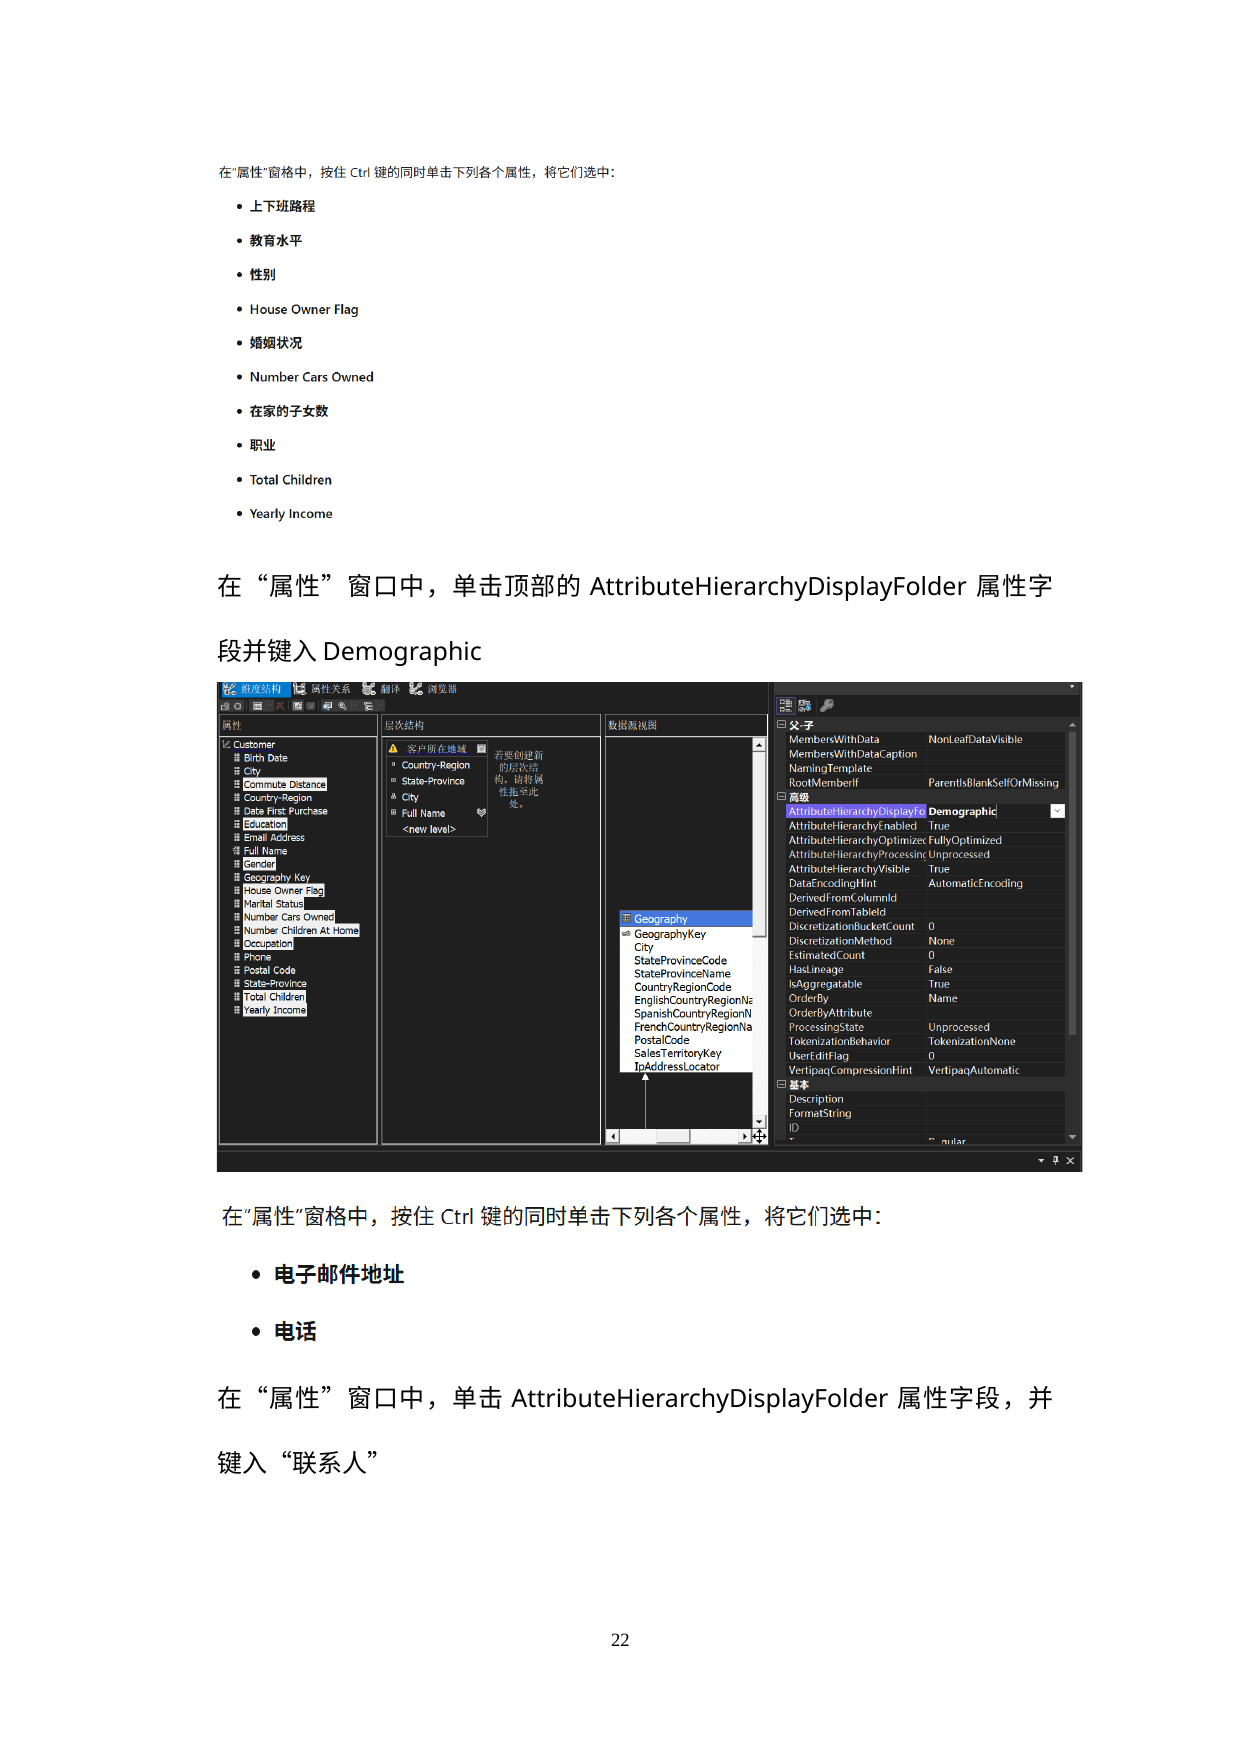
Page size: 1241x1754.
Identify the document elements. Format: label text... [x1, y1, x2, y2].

picture [216, 1202, 886, 1348]
picture [216, 682, 1083, 1172]
text 在“属性”窗口中，单击 AttributeHierarchyDisplayFolder 属性字段，并键入“联系人” [217, 1364, 1053, 1494]
picture [216, 162, 620, 525]
text 在“属性”窗口中，单击顶部的 AttributeHierarchyDisplayFolder 属性字段并键入 Demographic [217, 552, 1053, 682]
